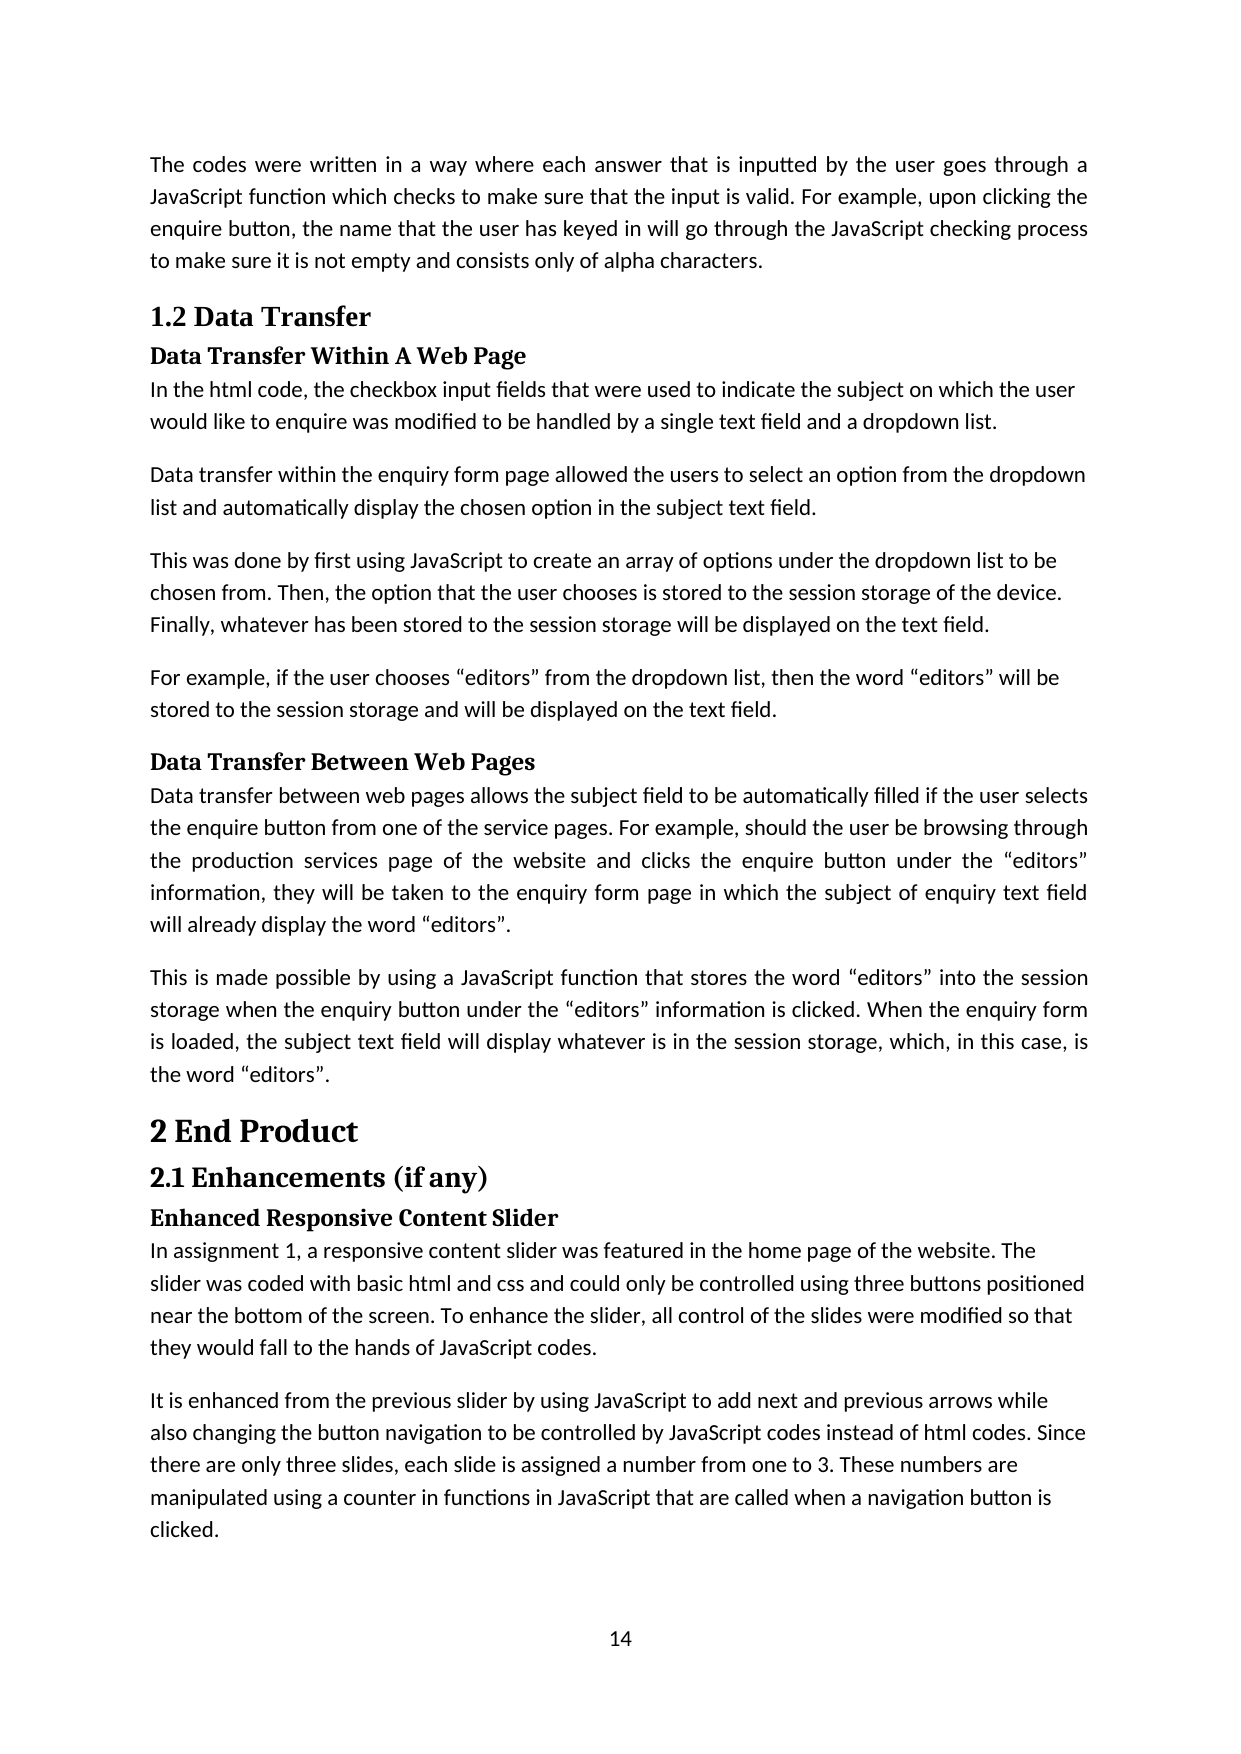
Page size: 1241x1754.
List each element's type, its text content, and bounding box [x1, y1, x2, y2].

text It is enhanced from the previous slider by using JavaScript to add next and previous arrows while also changing the button navigation to be controlled by JavaScript codes instead of html codes. Since there are only three slides, each slide is assigned a number from one to 3. These numbers are manipulated using a counter in functions in JavaScript that are called when a navigation button is clicked. [150, 1386, 1090, 1543]
text This is made possible by using a JavaScript function that stores the word “editors” into the session storage when the enquiry button under the “editors” information is clicked. When the enquiry form is loaded, the subject text field will display whatever is in the session storage, which, in this case, is the word “editors”. [150, 963, 1090, 1088]
subtitle Enhanced Responsive Content Slider [150, 1204, 1090, 1232]
subtitle Data Transfer [150, 299, 1090, 333]
text Data transfer between web pages allows the subject field to be automatically filled if the user selects the enquire button from one of the service pages. For example, should the user be browsing through the production services page of the website and clicks the enquire button under the “editors” information, they will be taken to the enquiry form page in which the subject of enquiry text field will already display the word “editors”. [150, 781, 1090, 938]
text In assignment 1, a responsive content slider was featured in the home page of the website. The slider was coded with basic html and css and could only be controlled using three buttons positioned near the bottom of the screen. To enhance the slider, all control of the slides were modified so that they would fall to the hands of JavaScript codes. [150, 1237, 1090, 1361]
subtitle 2.1 Enhancements (if any) [150, 1161, 1090, 1194]
text This was done by first using JavaScript to create an array of options under the dropdown list to be chosen from. Then, the option that the user chooses is stored to the session storage of the device. Finally, whatever has been stored to the session storage will be displayed on the text field. [150, 546, 1090, 638]
text The codes were written in a way where each answer that is inputted by the user goes through a JavaScript function which checks to make sure that the input is valid. For example, upon clicking the enquire button, the name that the user has keyed in will go through the JavaScript checking process to make sure it is not empty and consists only of alpha characters. [150, 150, 1090, 274]
subtitle Data Transfer Within A Web Page [150, 342, 1090, 371]
text For example, if the user chooses “editors” from the dropdown list, then the word “editors” will be stored to the session storage and will be displayed on the text field. [150, 663, 1090, 723]
text In the html code, the checkbox input fields that were used to indicate the subject on which the user would like to enquire was modified to be handled by a single text field and a dropdown list. [150, 375, 1090, 436]
subtitle Data Transfer Between Web Pages [150, 748, 1090, 777]
text Data transfer within the enquiry form page allowed the users to select an option from the dropdown list and automatically display the chosen option in the subject text field. [150, 461, 1090, 521]
subtitle 2 End Product [150, 1113, 1090, 1151]
